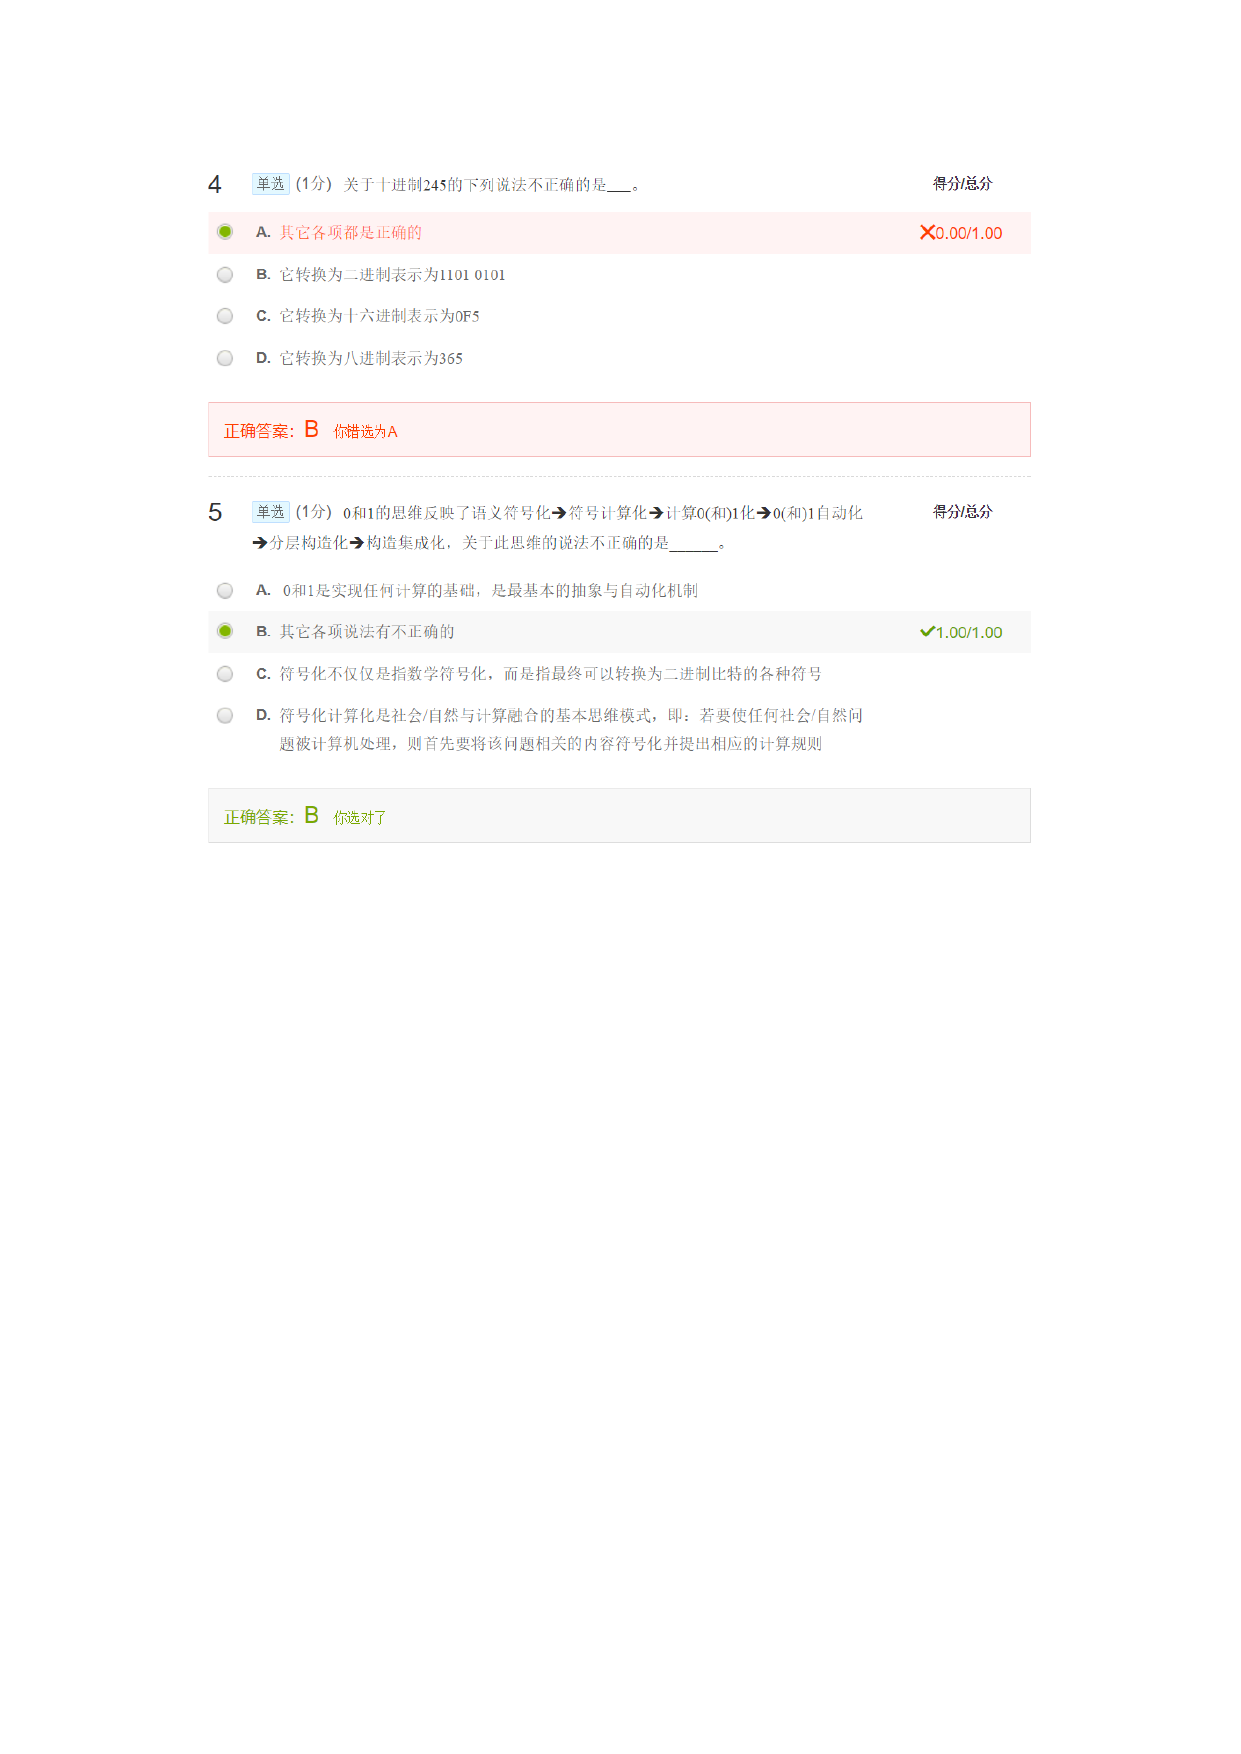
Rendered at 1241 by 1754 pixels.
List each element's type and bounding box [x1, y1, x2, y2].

picture [187, 162, 1053, 862]
